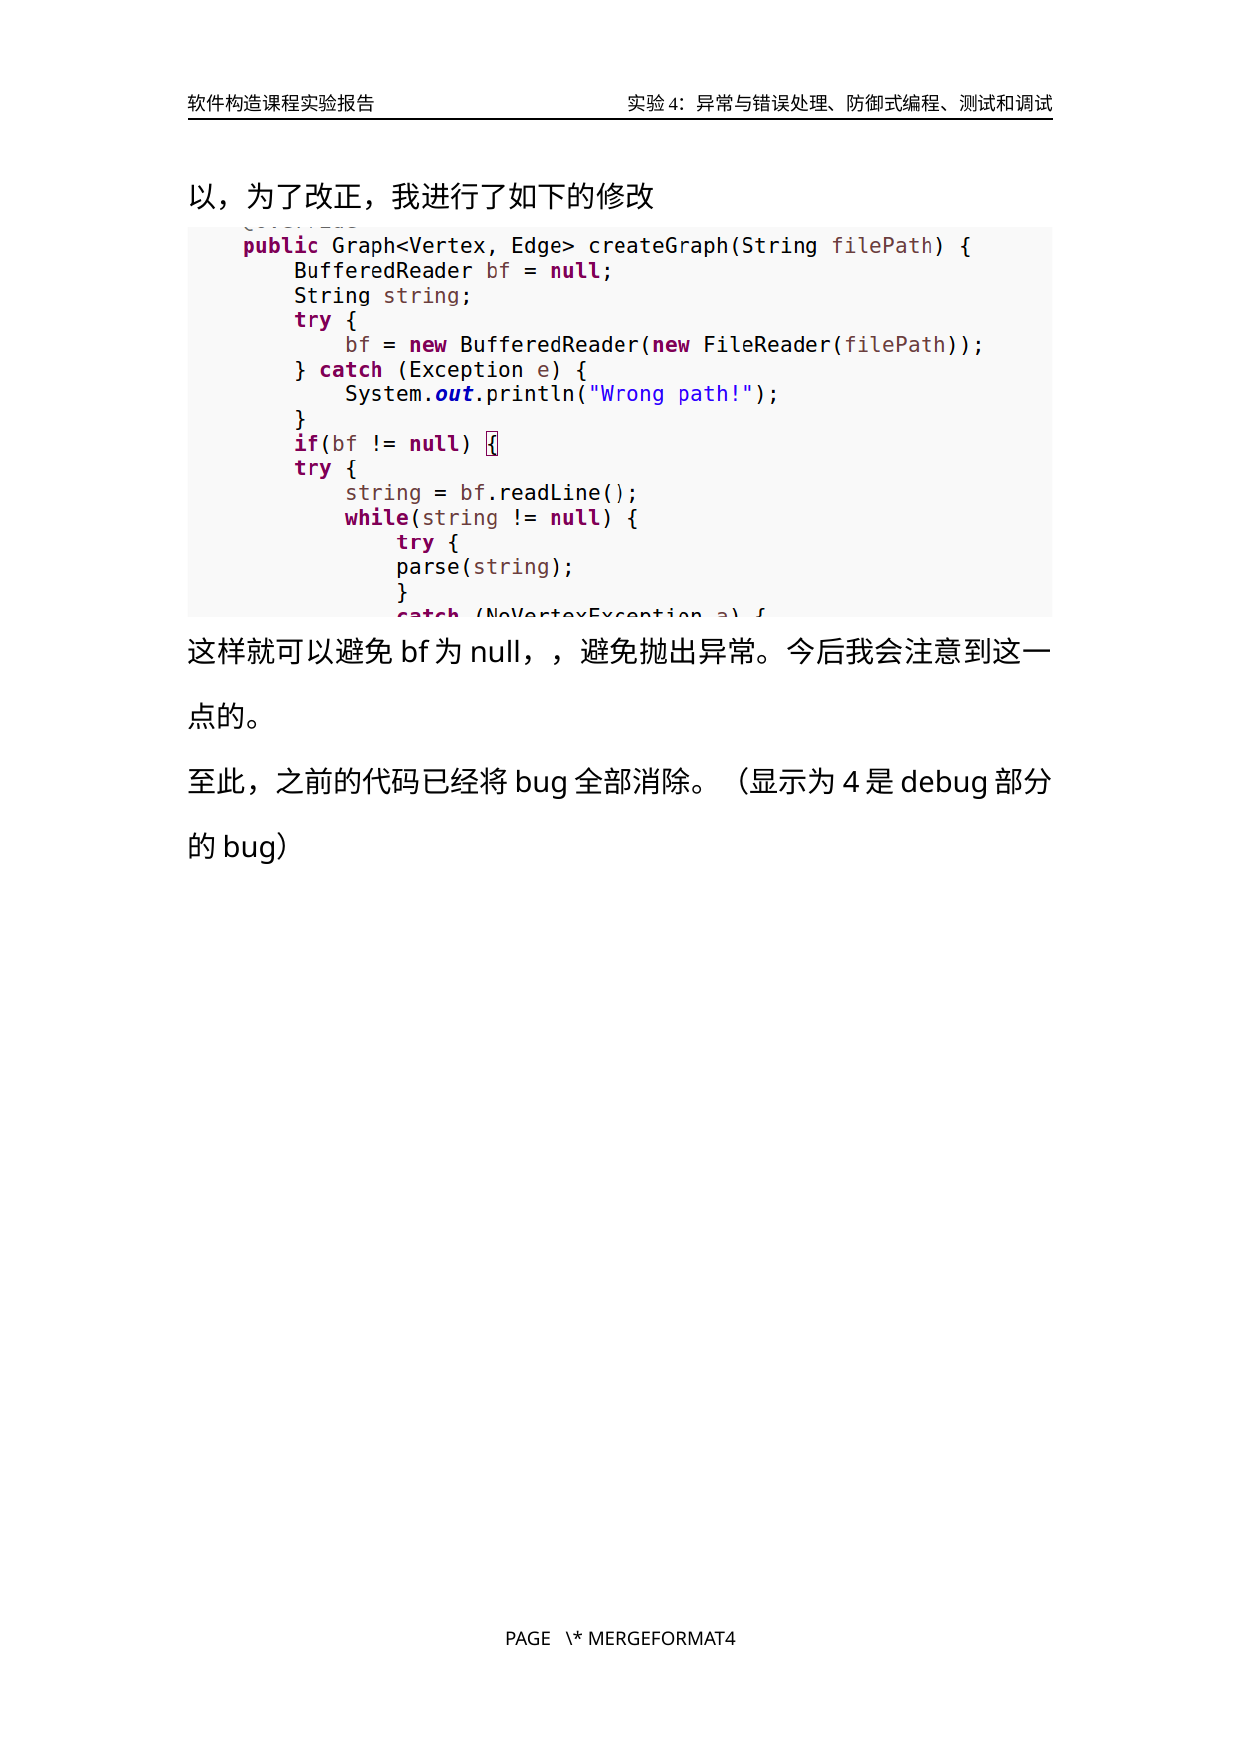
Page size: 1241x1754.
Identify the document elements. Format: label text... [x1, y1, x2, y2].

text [187, 162, 1053, 227]
text 至此，之前的代码已经将bug全部消除。（显示为4是debug部分的bug） [187, 747, 1053, 877]
text 这样就可以避免bf为null，，避免抛出异常。今后我会注意到这一点的。 [187, 617, 1053, 747]
picture [187, 227, 1053, 617]
